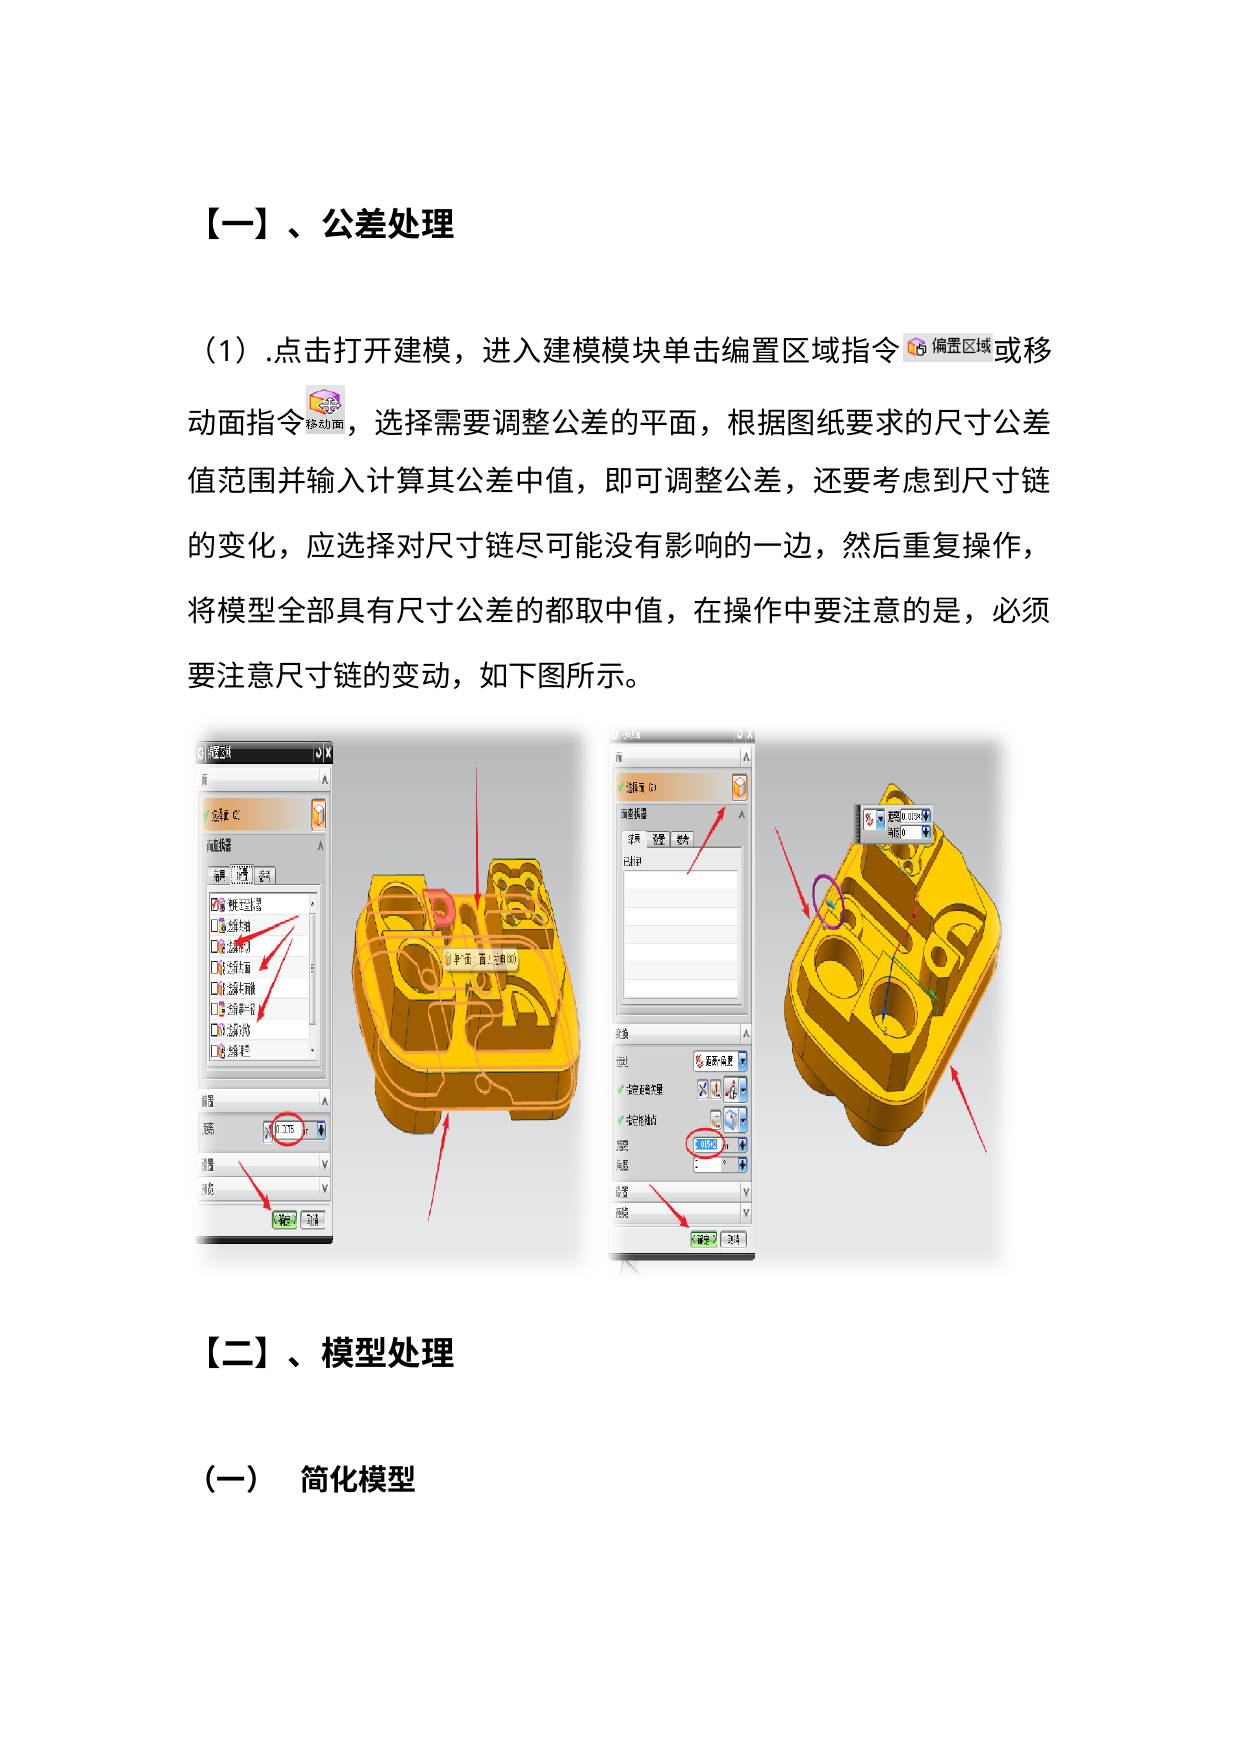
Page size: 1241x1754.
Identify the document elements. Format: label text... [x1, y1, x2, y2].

subtitle 【一】、公差处理 [187, 189, 1053, 254]
picture [216, 744, 572, 1253]
list 简化模型 [187, 1446, 1053, 1511]
subtitle 【二】、模型处理 [187, 1318, 1053, 1383]
text （1）.点击打开建模，进入建模模块单击编置区域指令或移动面指令，选择需要调整公差的平面，根据图纸要求的尺寸公差值范围并输入计算其公差中值，即可调整公差，还要考虑到尺寸链的变化，应选择对尺寸链尽可能没有影响的一边，然后重复操作，将模型全部具有尺寸公差的都取中值，在操作中要注意的是，必须要注意尺寸链的变动，如下图所示。 [187, 316, 1053, 706]
picture [903, 333, 994, 362]
picture [305, 385, 345, 434]
picture [629, 751, 990, 1253]
